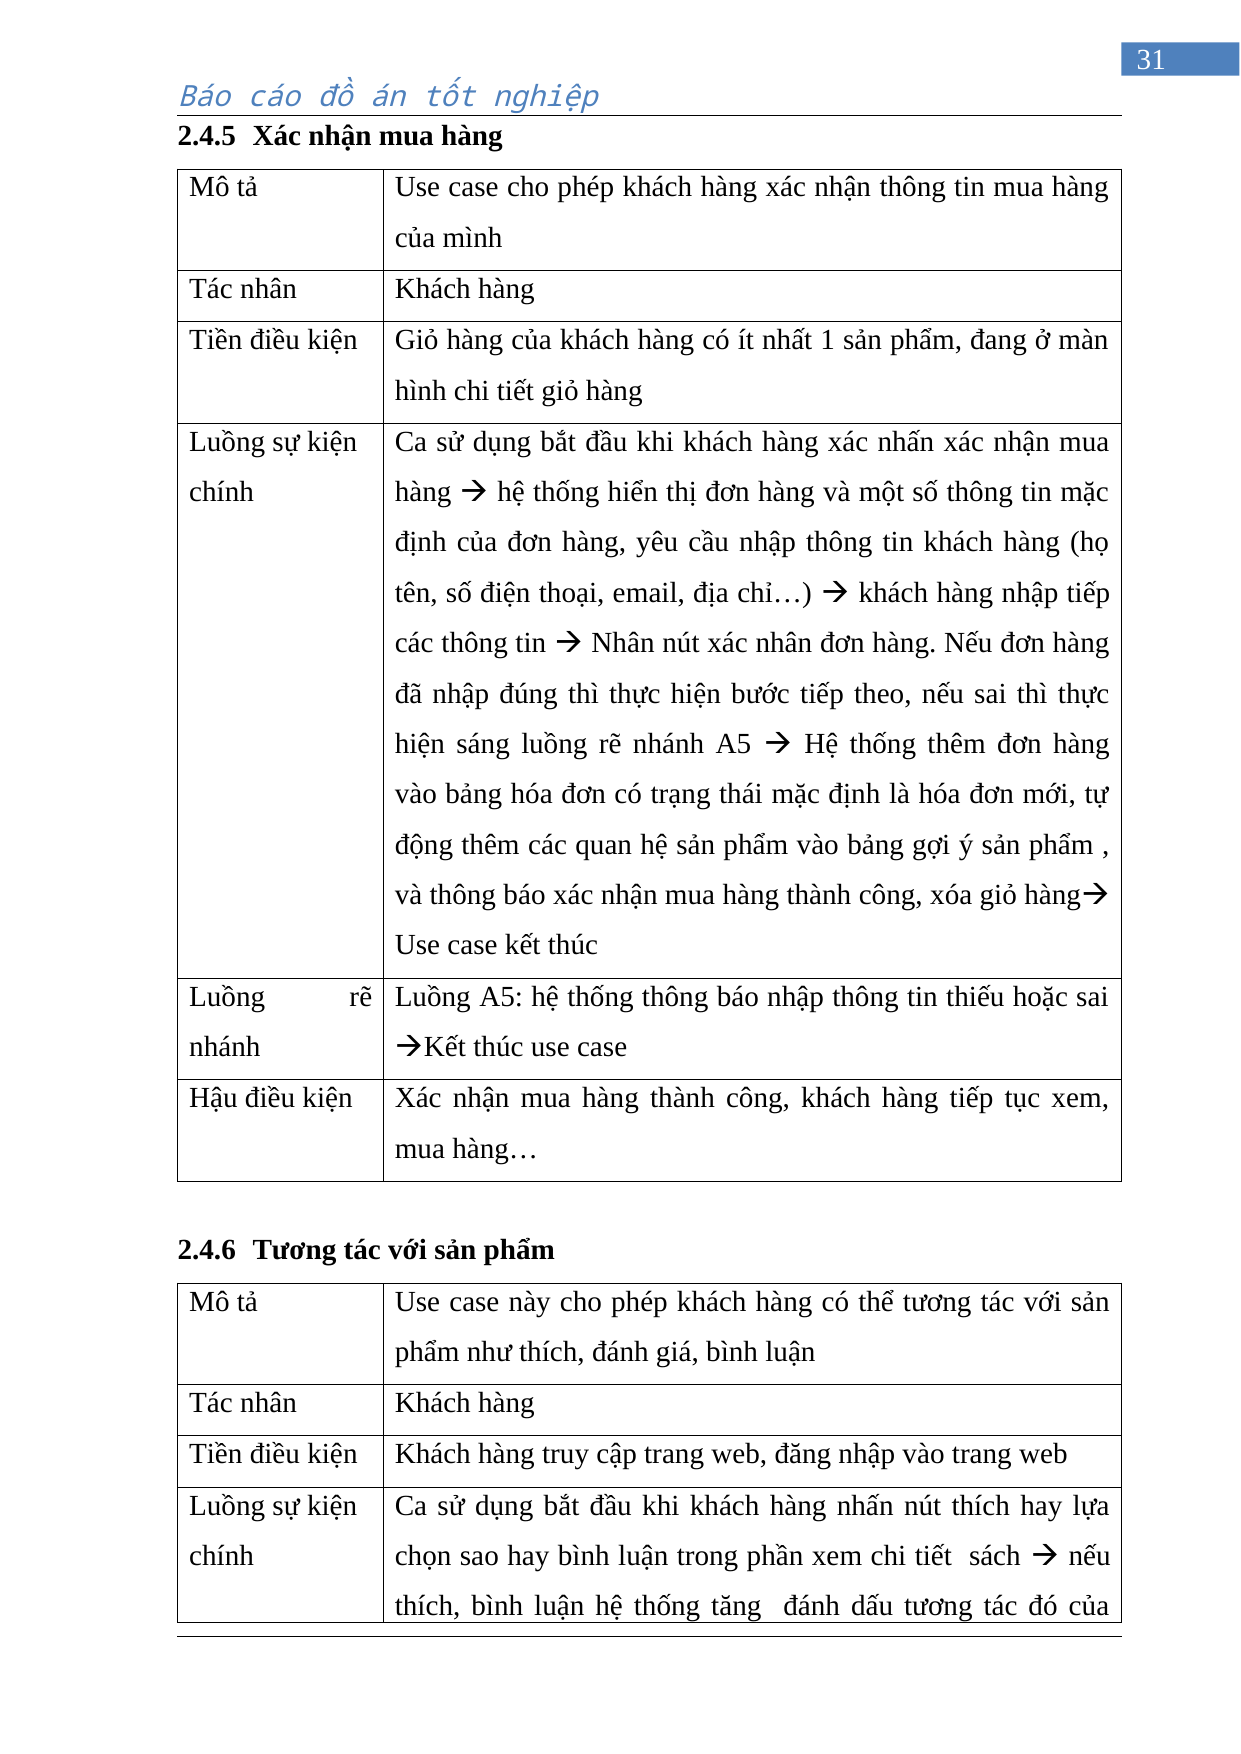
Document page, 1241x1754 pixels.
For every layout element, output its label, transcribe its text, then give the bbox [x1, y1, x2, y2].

table_cell Tác nhân [178, 1385, 383, 1435]
table_cell Luồng rẽ nhánh [178, 979, 383, 1079]
table_cell Luồng A5: hệ thống thông báo nhập thông tin thiếu hoặc sai Kết thúc use case [384, 979, 1121, 1079]
subtitle Xác nhận mua hàng [177, 118, 1122, 152]
subtitle Tương tác với sản phẩm [177, 1232, 1122, 1266]
table_header Use case cho phép khách hàng xác nhận thông tin mua hàng của mình [384, 170, 1121, 270]
table_cell Giỏ hàng của khách hàng có ít nhất 1 sản phẩm, đang ở màn hình chi tiết giỏ hàng [384, 322, 1121, 423]
table_cell Tác nhân [178, 271, 383, 321]
table_cell Tiền điều kiện [178, 1436, 383, 1487]
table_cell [384, 1488, 1121, 1622]
table_cell Luồng sự kiện chính [178, 1488, 383, 1622]
table_cell Khách hàng truy cập trang web, đăng nhập vào trang web [384, 1436, 1121, 1487]
table_cell Khách hàng [384, 1385, 1121, 1435]
table_header Use case này cho phép khách hàng có thể tương tác với sản phẩm như thích, đánh giá, bình luận [384, 1284, 1121, 1384]
table_cell Xác nhận mua hàng thành công, khách hàng tiếp tục xem, mua hàng… [384, 1080, 1121, 1181]
table_cell Ca sử dụng bắt đầu khi khách hàng xác nhấn xác nhận mua hàng hệ thống hiển thị đơn hàng và một số thông tin mặc định của đơn hàng, yêu cầu nhập thông tin khách hàng (họ tên, số điện thoại, email, địa chỉ…) khách hàng nhập tiếp các thông tin Nhân nút xác nhân đơn hàng. Nếu đơn hàng đã nhập đúng thì thực hiện bước tiếp theo, nếu sai thì thực hiện sáng luồng rẽ nhánh A5 Hệ thống thêm đơn hàng vào bảng hóa đơn có trạng thái mặc định là hóa đơn mới, tự động thêm các quan hệ sản phẩm vào bảng gợi ý sản phẩm , và thông báo xác nhận mua hàng thành công, xóa giỏ hàng Use case kết thúc [384, 424, 1121, 978]
table_cell Hậu điều kiện [178, 1080, 383, 1181]
table_cell Tiền điều kiện [178, 322, 383, 423]
table_header Mô tả [178, 1284, 383, 1384]
table_cell Luồng sự kiện chính [178, 424, 383, 978]
table_cell Khách hàng [384, 271, 1121, 321]
table_header Mô tả [178, 170, 383, 270]
